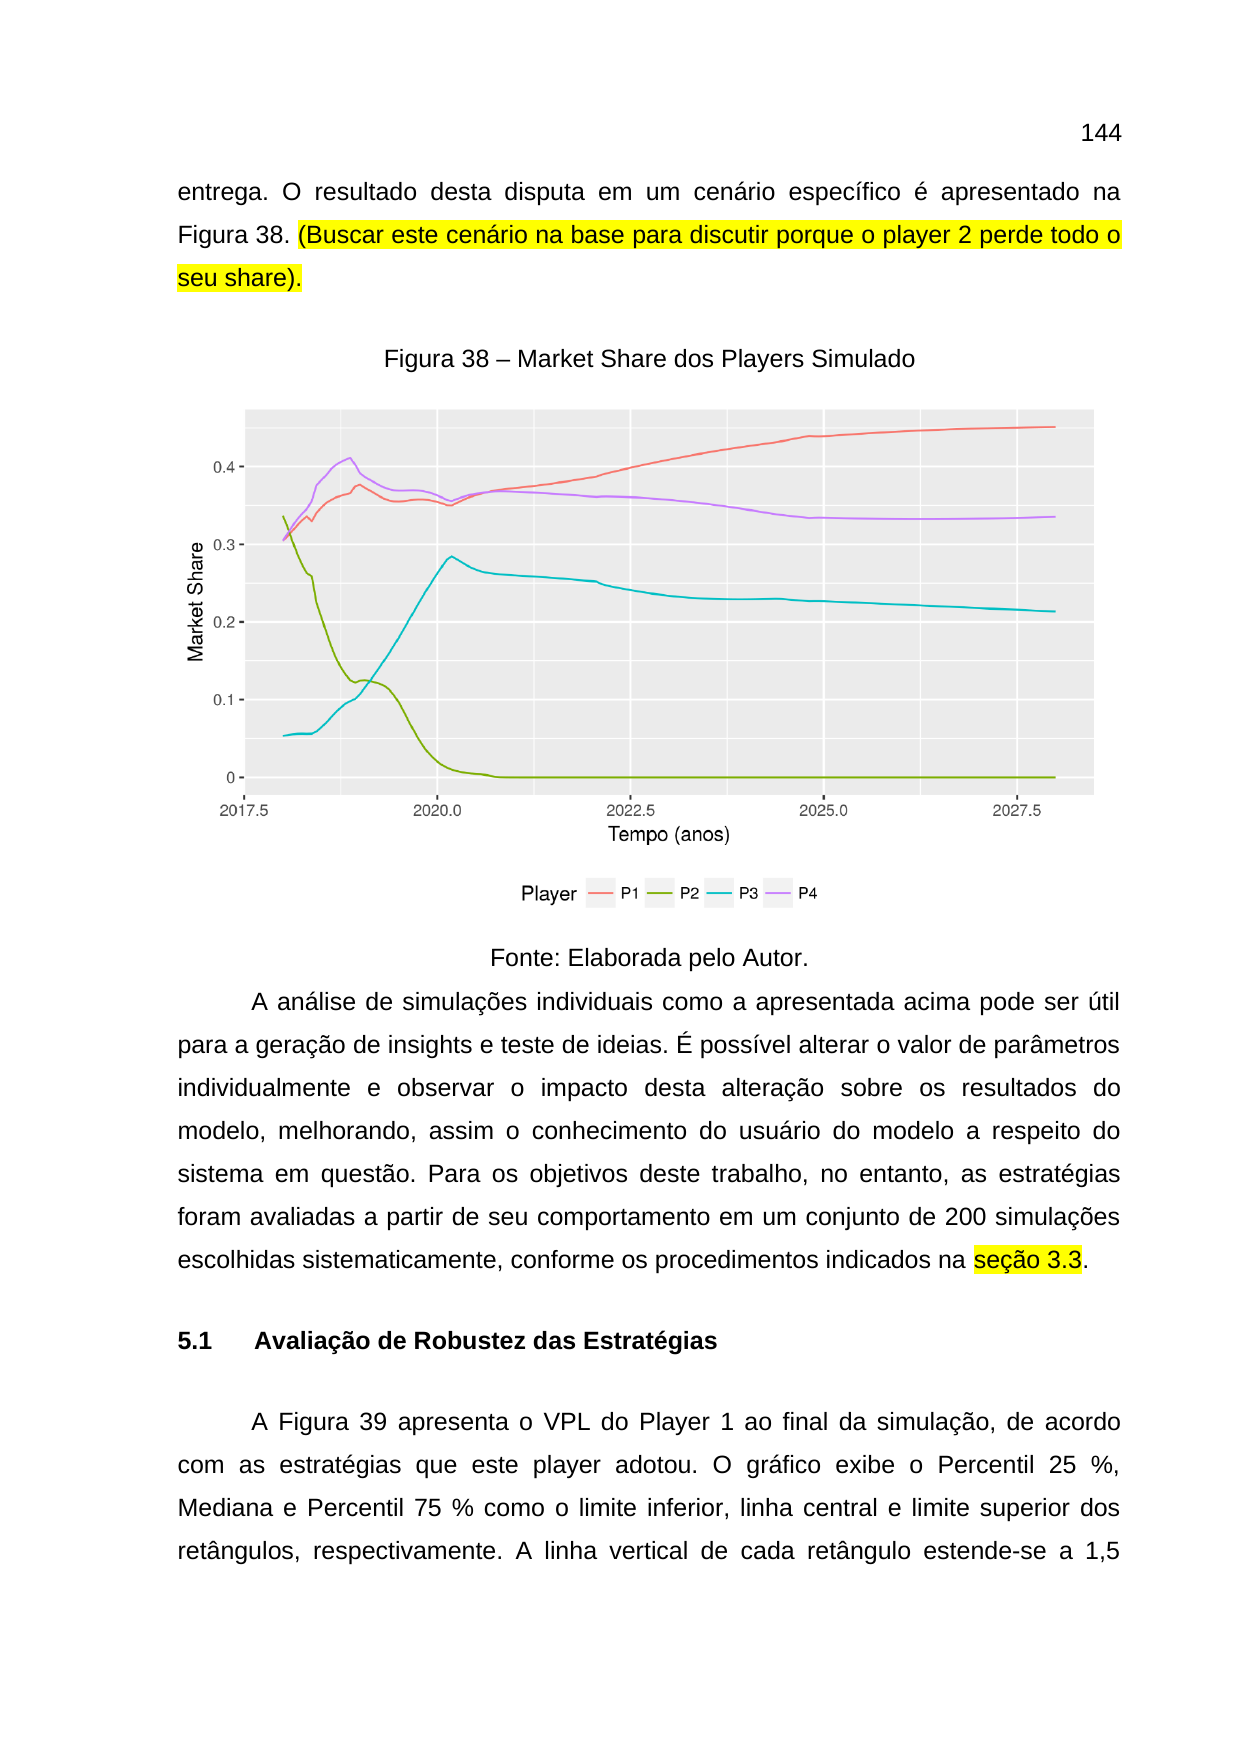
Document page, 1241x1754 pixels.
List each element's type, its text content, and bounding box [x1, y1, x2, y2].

text Figura 38 – Market Share dos Players Simulado [177, 344, 1122, 373]
text A análise de simulações individuais como a apresentada acima pode ser útil para a geração de insights e teste de ideias. É possível alterar o valor de parâmetros individualmente e observar o impacto desta alteração sobre os resultados do modelo, melhorando, assim o conhecimento do usuário do modelo a respeito do sistema em questão. Para os objetivos deste trabalho, no entanto, as estratégias foram avaliadas a partir de seu comportamento em um conjunto de 200 simulações escolhidas sistematicamente, conforme os procedimentos indicados na seção 3.3. [177, 986, 1122, 1274]
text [177, 1406, 1122, 1564]
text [177, 177, 1122, 292]
subtitle Avaliação de Robustez das Estratégias [177, 1326, 1122, 1354]
picture [177, 399, 1104, 929]
text Fonte: Elaborada pelo Autor. [177, 943, 1122, 972]
